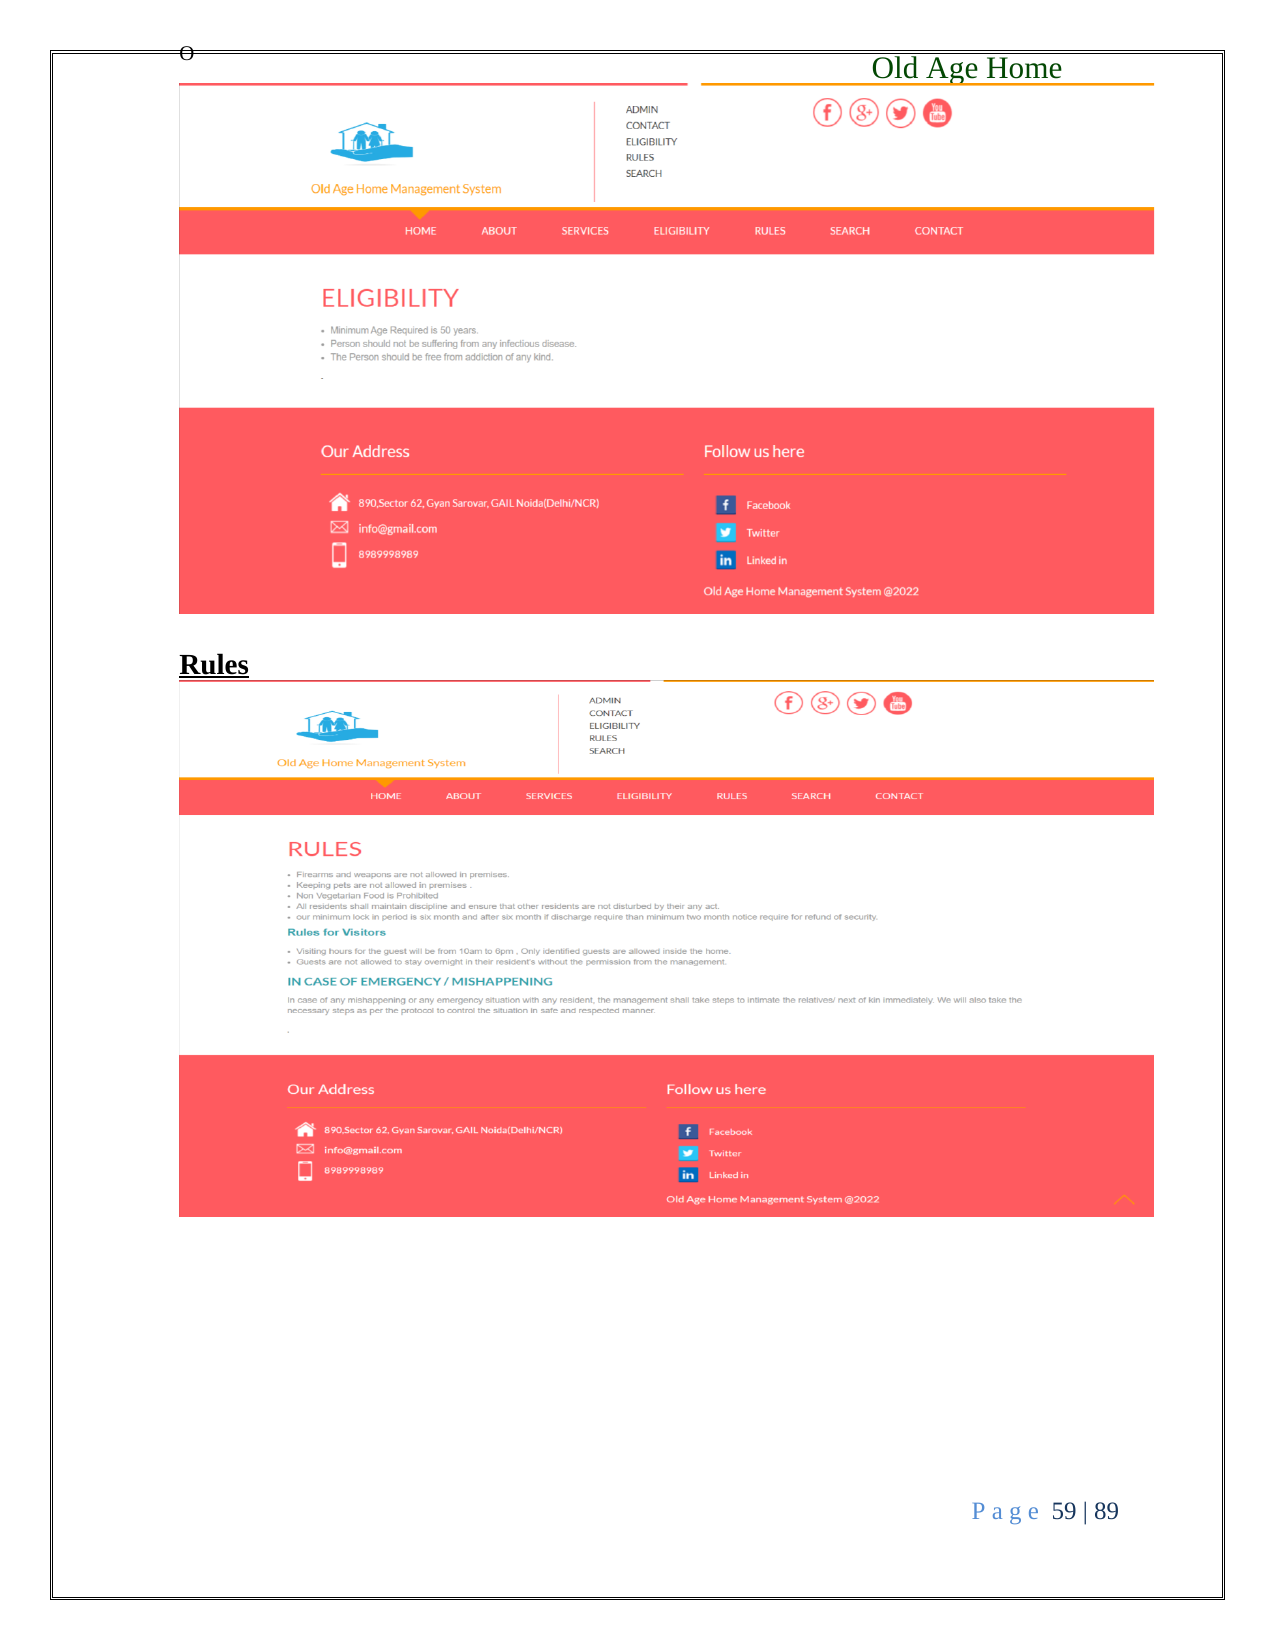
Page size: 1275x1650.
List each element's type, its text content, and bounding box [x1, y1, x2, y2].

picture [179, 83, 1155, 614]
text Rules [179, 647, 1146, 680]
picture [179, 680, 1154, 1217]
